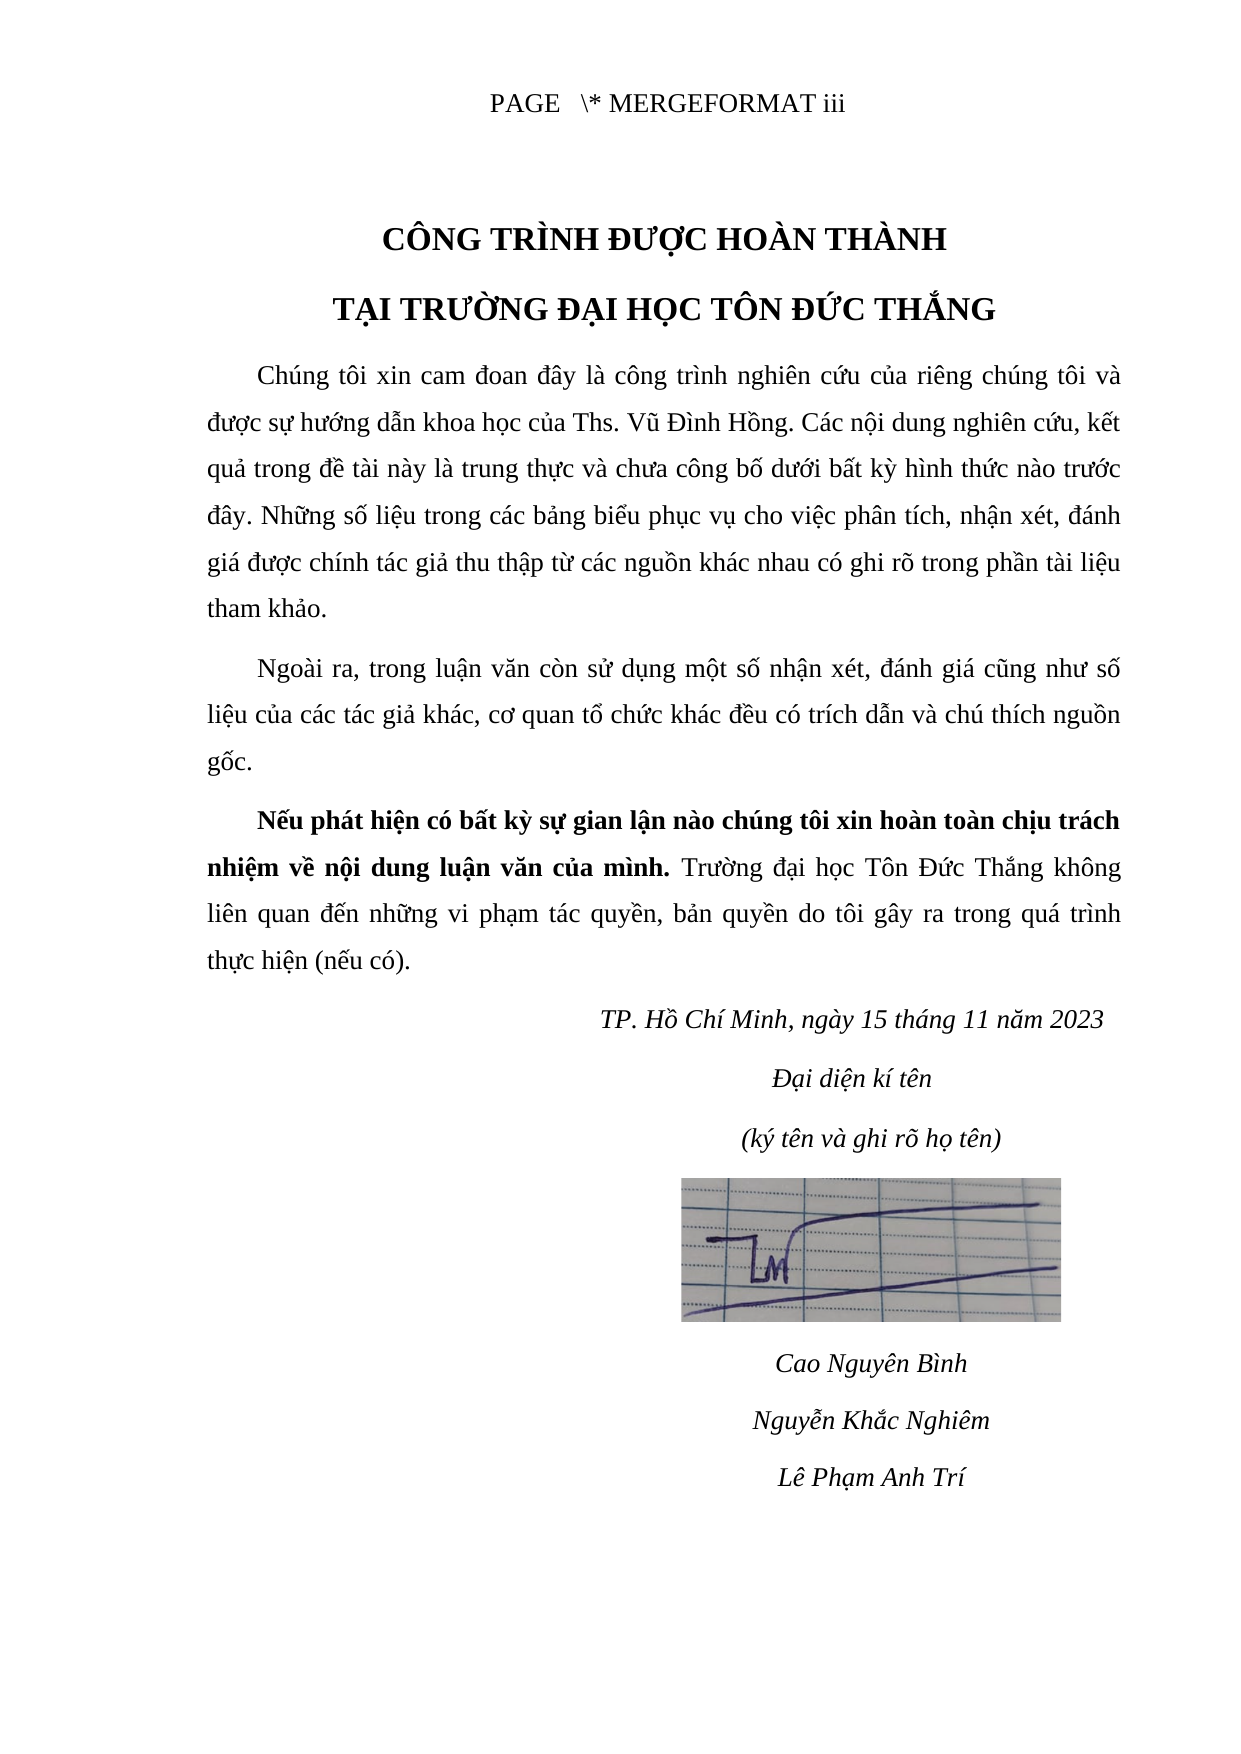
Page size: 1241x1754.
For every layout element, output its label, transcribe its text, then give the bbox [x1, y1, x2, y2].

text TẠI TRƯỜNG ĐẠI HỌC TÔN ĐỨC THẮNG [207, 289, 1122, 328]
picture [681, 1178, 1062, 1322]
text Nếu phát hiện có bất kỳ sự gian lận nào chúng tôi xin hoàn toàn chịu trách nhiệm về nội dung luận văn của mình. Trường đại học Tôn Đức Thắng không liên quan đến những vi phạm tác quyền, bản quyền do tôi gây ra trong quá trình thực hiện (nếu có). [207, 804, 1122, 975]
text CÔNG TRÌNH ĐƯỢC HOÀN THÀNH [207, 219, 1122, 258]
text Đại diện kí tên [582, 1063, 1122, 1094]
text (ký tên và ghi rõ họ tên) [207, 1122, 1122, 1153]
text Cao Nguyên Bình [207, 1347, 1122, 1379]
text TP. Hồ Chí Minh, ngày 15 tháng 11 năm 2023 [582, 1003, 1122, 1034]
text Chúng tôi xin cam đoan đây là công trình nghiên cứu của riêng chúng tôi và được sự hướng dẫn khoa học của Ths. Vũ Đình Hồng. Các nội dung nghiên cứu, kết quả trong đề tài này là trung thực và chưa công bố dưới bất kỳ hình thức nào trước đây. Những số liệu trong các bảng biểu phục vụ cho việc phân tích, nhận xét, đánh giá được chính tác giả thu thập từ các nguồn khác nhau có ghi rõ trong phần tài liệu tham khảo. [207, 359, 1122, 624]
text Ngoài ra, trong luận văn còn sử dụng một số nhận xét, đánh giá cũng như số liệu của các tác giả khác, cơ quan tổ chức khác đều có trích dẫn và chú thích nguồn gốc. [207, 652, 1122, 776]
text Nguyễn Khắc Nghiêm [207, 1404, 1122, 1435]
text Lê Phạm Anh Trí [207, 1461, 1122, 1492]
